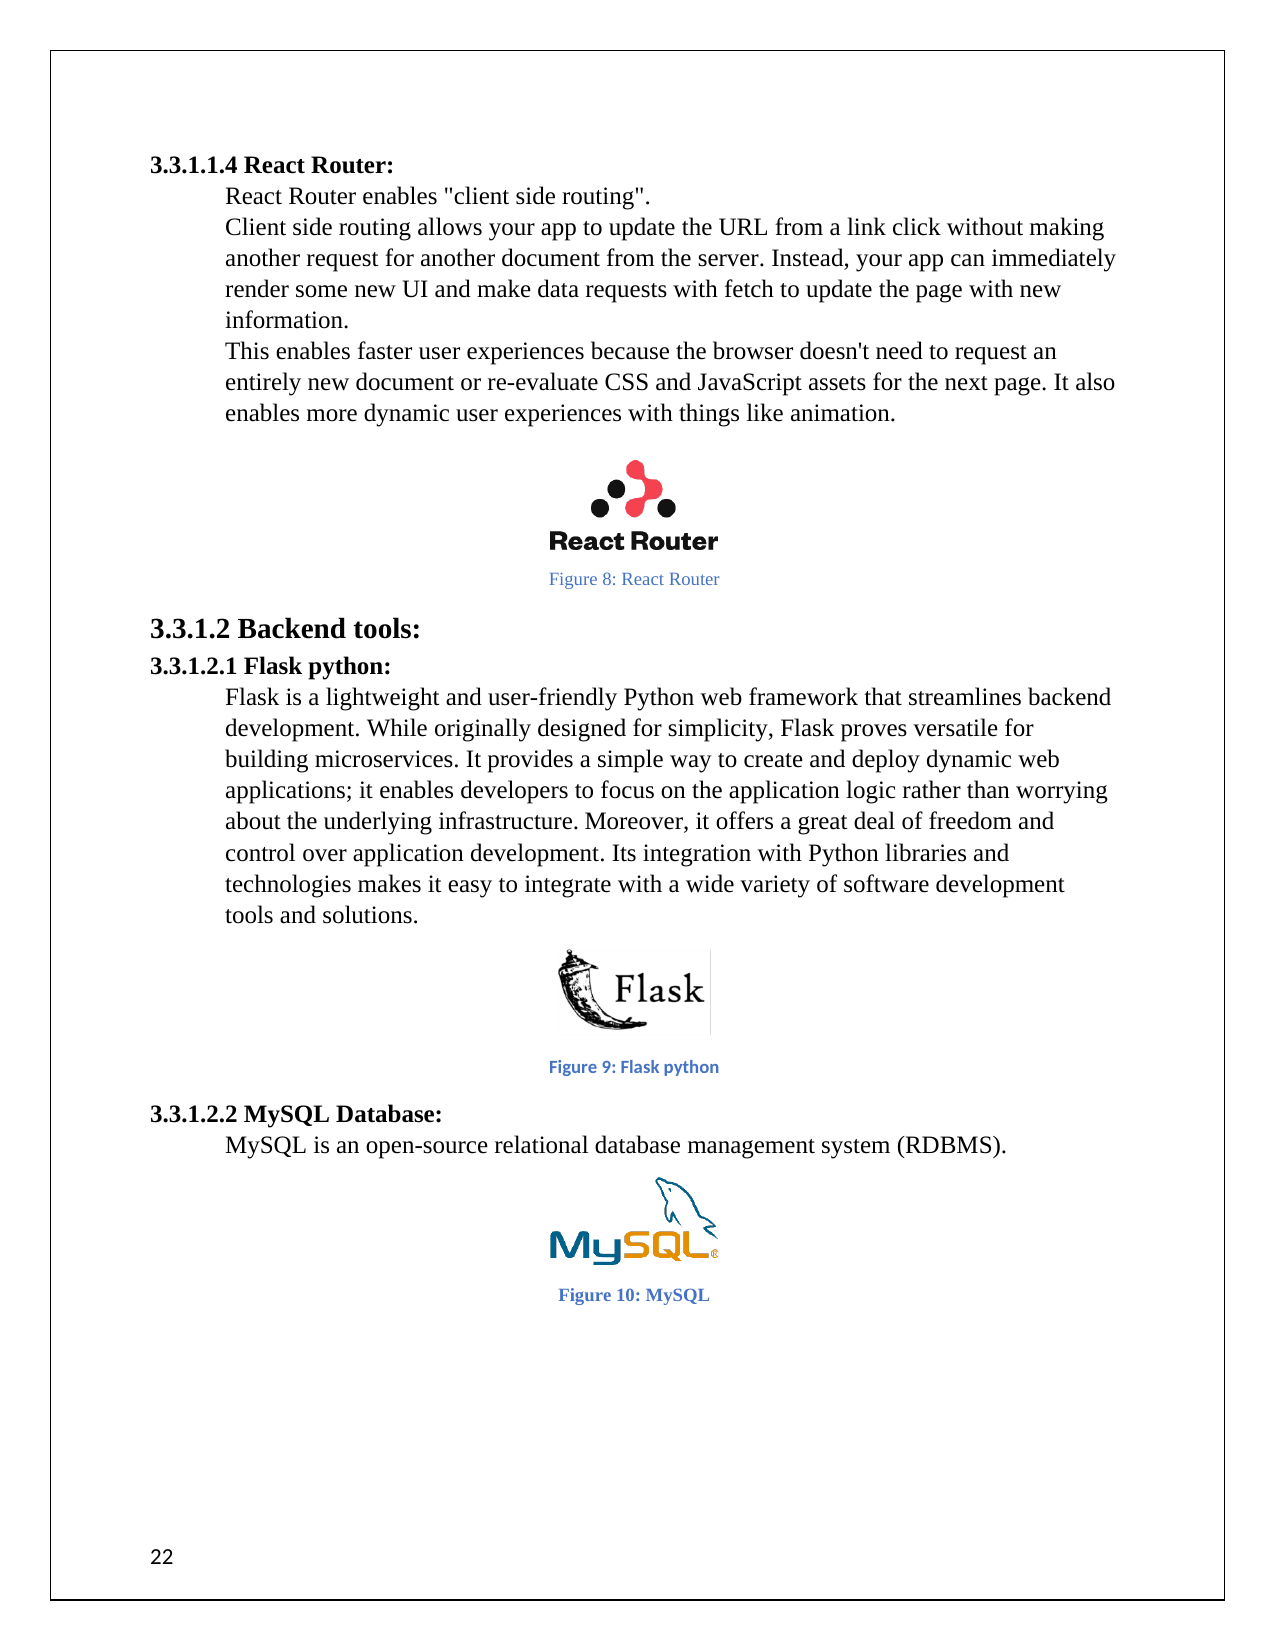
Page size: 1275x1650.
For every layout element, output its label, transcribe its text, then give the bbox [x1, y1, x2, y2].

text Flask is a lightweight and user-friendly Python web framework that streamlines backend development. While originally designed for simplicity, Flask proves versatile for building microservices. It provides a simple way to create and deploy dynamic web applications; it enables developers to focus on the application logic rather than worrying about the underlying infrastructure. Moreover, it offers a great deal of freedom and control over application development. Its integration with Python libraries and technologies makes it easy to integrate with a wide variety of software development tools and solutions. [225, 682, 1118, 928]
text Figure 10: MySQL [150, 1284, 1118, 1305]
text React Router enables "client side routing". [150, 181, 1118, 210]
text This enables faster user experiences because the browser doesn't need to request an entirely new document or re-evaluate CSS and JavaScript assets for the next page. It also enables more dynamic user experiences with things like animation. [225, 336, 1118, 427]
subtitle 3.3.1.2.2 MySQL Database: [150, 1099, 1118, 1128]
text MySQL is an open-source relational database management system (RDBMS). [225, 1130, 1118, 1159]
picture [542, 947, 726, 1037]
text Client side routing allows your app to update the URL from a link click without making another request for another document from the server. Instead, your app can immediately render some new UI and make data requests with fetch to update the page with new information. [225, 212, 1118, 334]
text Figure 8: React Router [150, 568, 1118, 590]
subtitle 3.3.1.2 Backend tools: [150, 611, 1118, 644]
subtitle 3.3.1.1.4 React Router: [150, 150, 1118, 179]
picture [550, 460, 718, 550]
subtitle 3.3.1.2.1 Flask python: [150, 651, 1118, 680]
picture [550, 1177, 719, 1265]
text Figure 9: Flask python [150, 1055, 1118, 1078]
